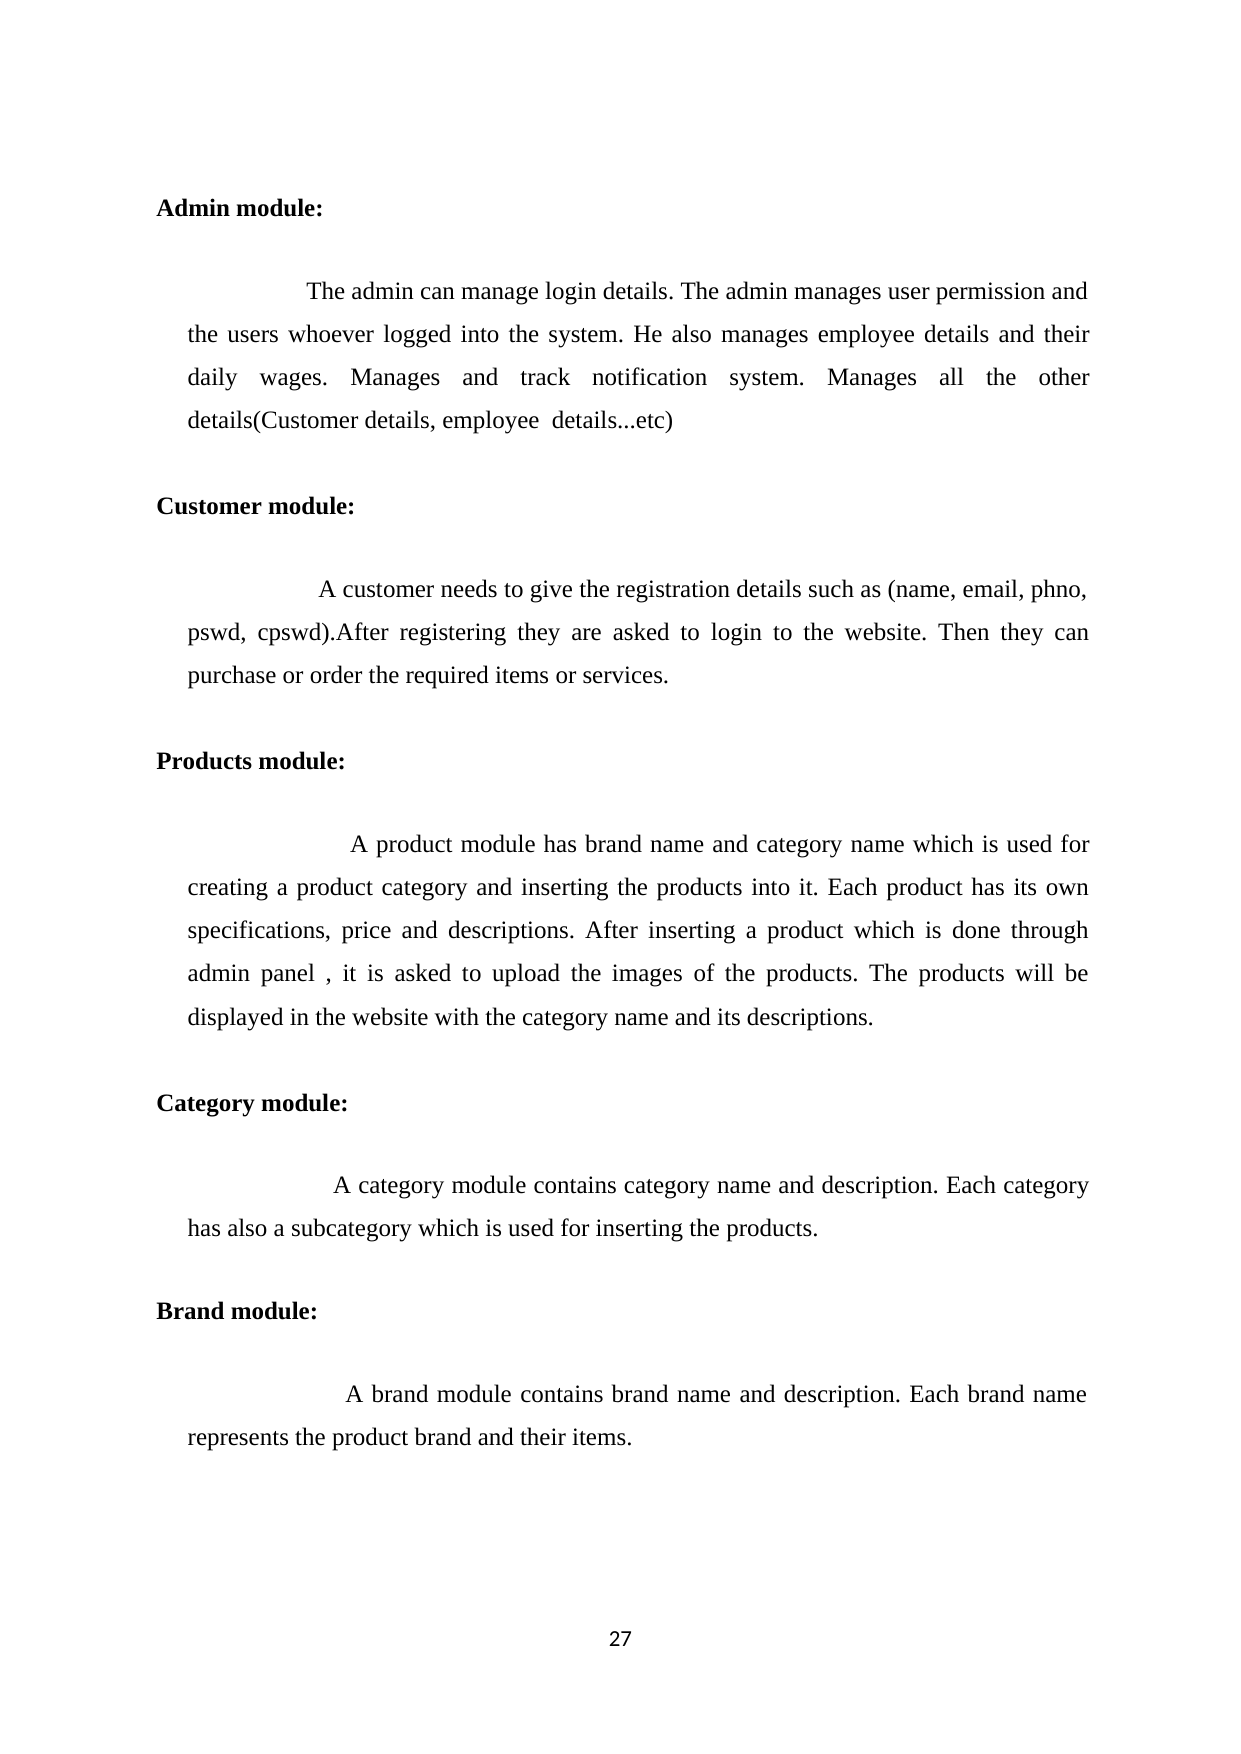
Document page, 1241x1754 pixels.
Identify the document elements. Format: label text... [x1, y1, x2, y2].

text Products module: [150, 746, 1090, 775]
text A product module has brand name and category name which is used for creating a product category and inserting the products into it. Each product has its own specifications, price and descriptions. After inserting a product which is done through admin panel , it is asked to upload the images of the products. The products will be displayed in the website with the category name and its descriptions. [187, 829, 1090, 1030]
text Category module: [150, 1088, 1090, 1117]
text The admin can manage login details. The admin manages user permission and the users whoever logged into the system. He also manages employee details and their daily wages. Manages and track notification system. Manages all the other details(Customer details, employee details...etc) [187, 276, 1090, 434]
text Brand module: [150, 1296, 1090, 1325]
text Admin module: [150, 193, 1156, 222]
text A category module contains category name and description. Each category has also a subcategory which is used for inserting the products. [187, 1170, 1090, 1242]
text A brand module contains brand name and description. Each brand name represents the product brand and their items. [187, 1379, 1090, 1451]
text Customer module: [150, 491, 1090, 520]
text A customer needs to give the registration details such as (name, email, phno, pswd, cpswd).After registering they are asked to login to the website. Then they can purchase or order the required items or services. [112, 574, 1090, 689]
